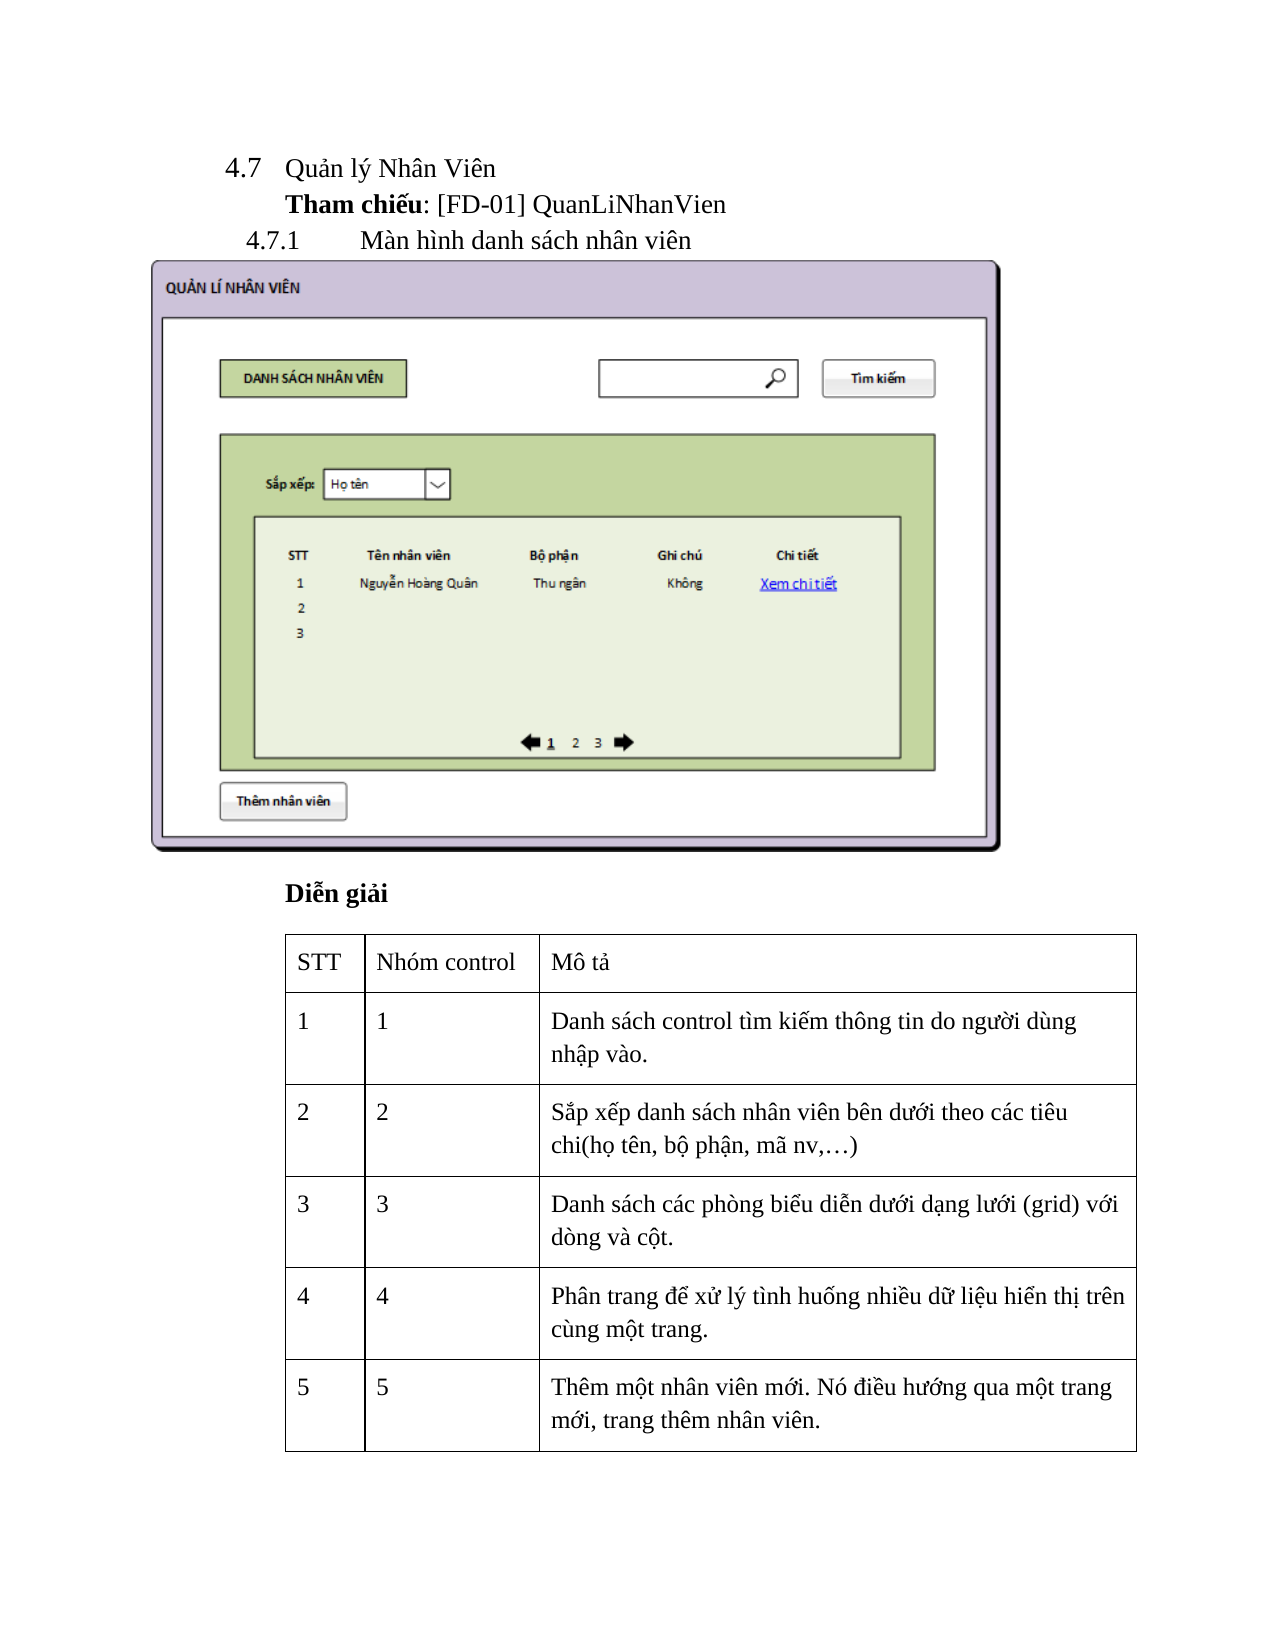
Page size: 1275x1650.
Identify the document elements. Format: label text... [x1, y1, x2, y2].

table_header STT [286, 935, 364, 992]
table_cell 3 [286, 1177, 364, 1267]
table_cell 1 [366, 993, 539, 1084]
table_cell 4 [366, 1268, 539, 1359]
table_header Nhóm control [366, 935, 539, 992]
table_cell 4 [286, 1268, 364, 1359]
table_cell Phân trang để xử lý tình huống nhiều dữ liệu hiển thị trên cùng một trang. [540, 1268, 1136, 1359]
table_cell Danh sách các phòng biểu diễn dưới dạng lưới (grid) với dòng và cột. [540, 1177, 1136, 1267]
table_cell 2 [366, 1085, 539, 1176]
table_cell Danh sách control tìm kiếm thông tin do người dùng nhập vào. [540, 993, 1136, 1084]
picture [150, 260, 1002, 852]
table_cell 3 [366, 1177, 539, 1267]
list Màn hình danh sách nhân viên [300, 224, 1125, 255]
table_cell 5 [286, 1360, 364, 1451]
text Quản lý Nhân Viên [225, 150, 1125, 183]
table_cell 1 [286, 993, 364, 1084]
table_cell 5 [366, 1360, 539, 1451]
table_cell Thêm một nhân viên mới. Nó điều hướng qua một trang mới, trang thêm nhân viên. [540, 1360, 1136, 1451]
table_cell Sắp xếp danh sách nhân viên bên dưới theo các tiêu chi(họ tên, bộ phận, mã nv,…) [540, 1085, 1136, 1176]
table_cell 2 [286, 1085, 364, 1176]
table_header Mô tả [540, 935, 1136, 992]
list Tham chiếu: [FD-01] QuanLiNhanVien [285, 188, 1125, 220]
text Diễn giải [285, 877, 1125, 908]
